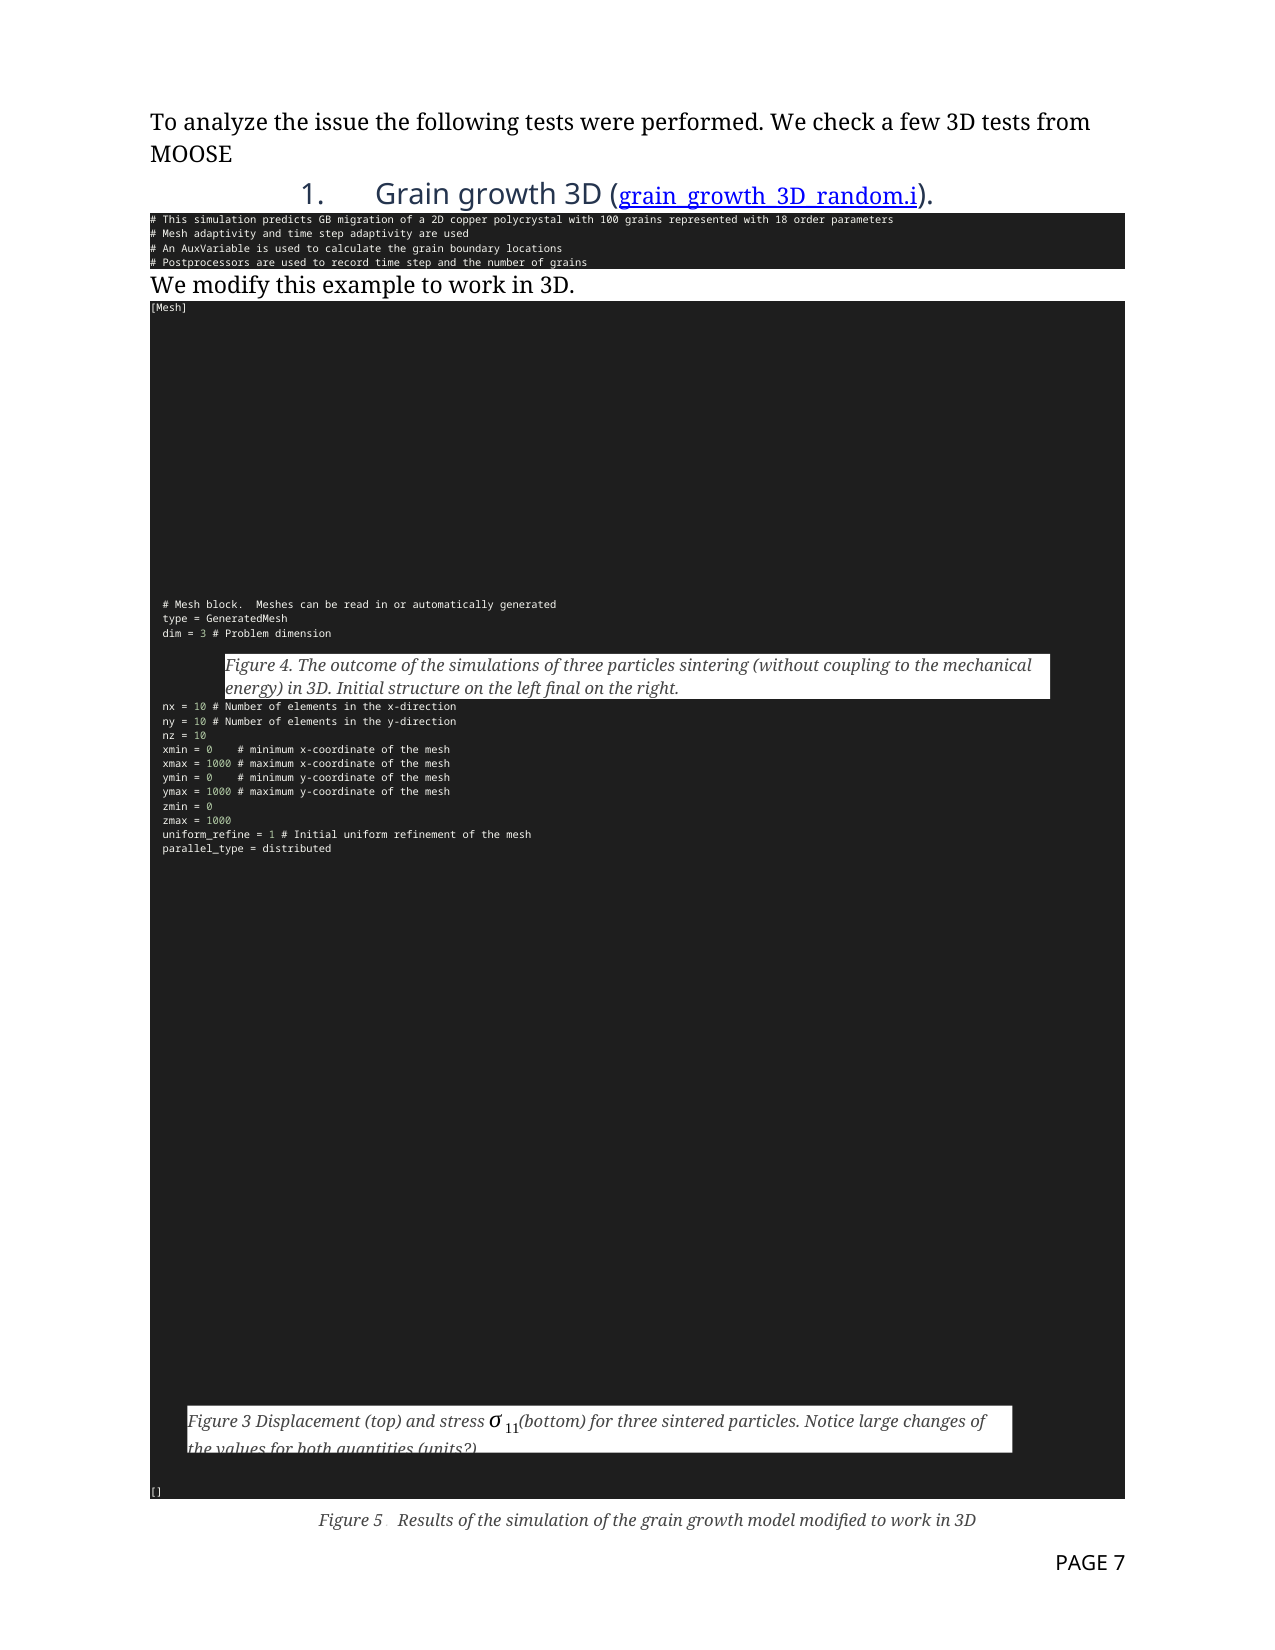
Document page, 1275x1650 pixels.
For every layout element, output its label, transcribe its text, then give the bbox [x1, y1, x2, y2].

text [] [150, 856, 1125, 1499]
text ny = 10 # Number of elements in the y-direction [150, 714, 1125, 728]
text zmin = 0 [150, 799, 1125, 813]
subtitle Grain growth 3D (grain_growth_3D_random.i). [300, 173, 1125, 213]
text ymax = 1000 # maximum y-coordinate of the mesh [150, 785, 1125, 799]
text We modify this example to work in 3D. [150, 269, 1125, 301]
text # Postprocessors are used to record time step and the number of grains [150, 255, 1125, 269]
text # An AuxVariable is used to calculate the grain boundary locations [150, 241, 1125, 255]
text zmax = 1000 [150, 813, 1125, 827]
text ymin = 0 # minimum y-coordinate of the mesh [150, 771, 1125, 785]
text nz = 10 [150, 728, 1125, 742]
text # Mesh adaptivity and time step adaptivity are used [150, 227, 1125, 241]
text nx = 10 # Number of elements in the x-direction [150, 640, 1125, 714]
text parallel_type = distributed [150, 841, 1125, 856]
text uniform_refine = 1 # Initial uniform refinement of the mesh [150, 827, 1125, 841]
text xmax = 1000 # maximum x-coordinate of the mesh [150, 756, 1125, 771]
text xmin = 0 # minimum x-coordinate of the mesh [150, 742, 1125, 756]
text type = GeneratedMesh [150, 612, 1125, 626]
text To analyze the issue the following tests were performed. We check a few 3D tests from MOOSE [150, 106, 1125, 169]
text [Mesh] [150, 301, 1125, 315]
text dim = 3 # Problem dimension [150, 626, 1125, 640]
text # Mesh block. Meshes can be read in or automatically generated [150, 315, 1125, 612]
text # This simulation predicts GB migration of a 2D copper polycrystal with 100 grains represented with 18 order parameters [150, 213, 1125, 227]
